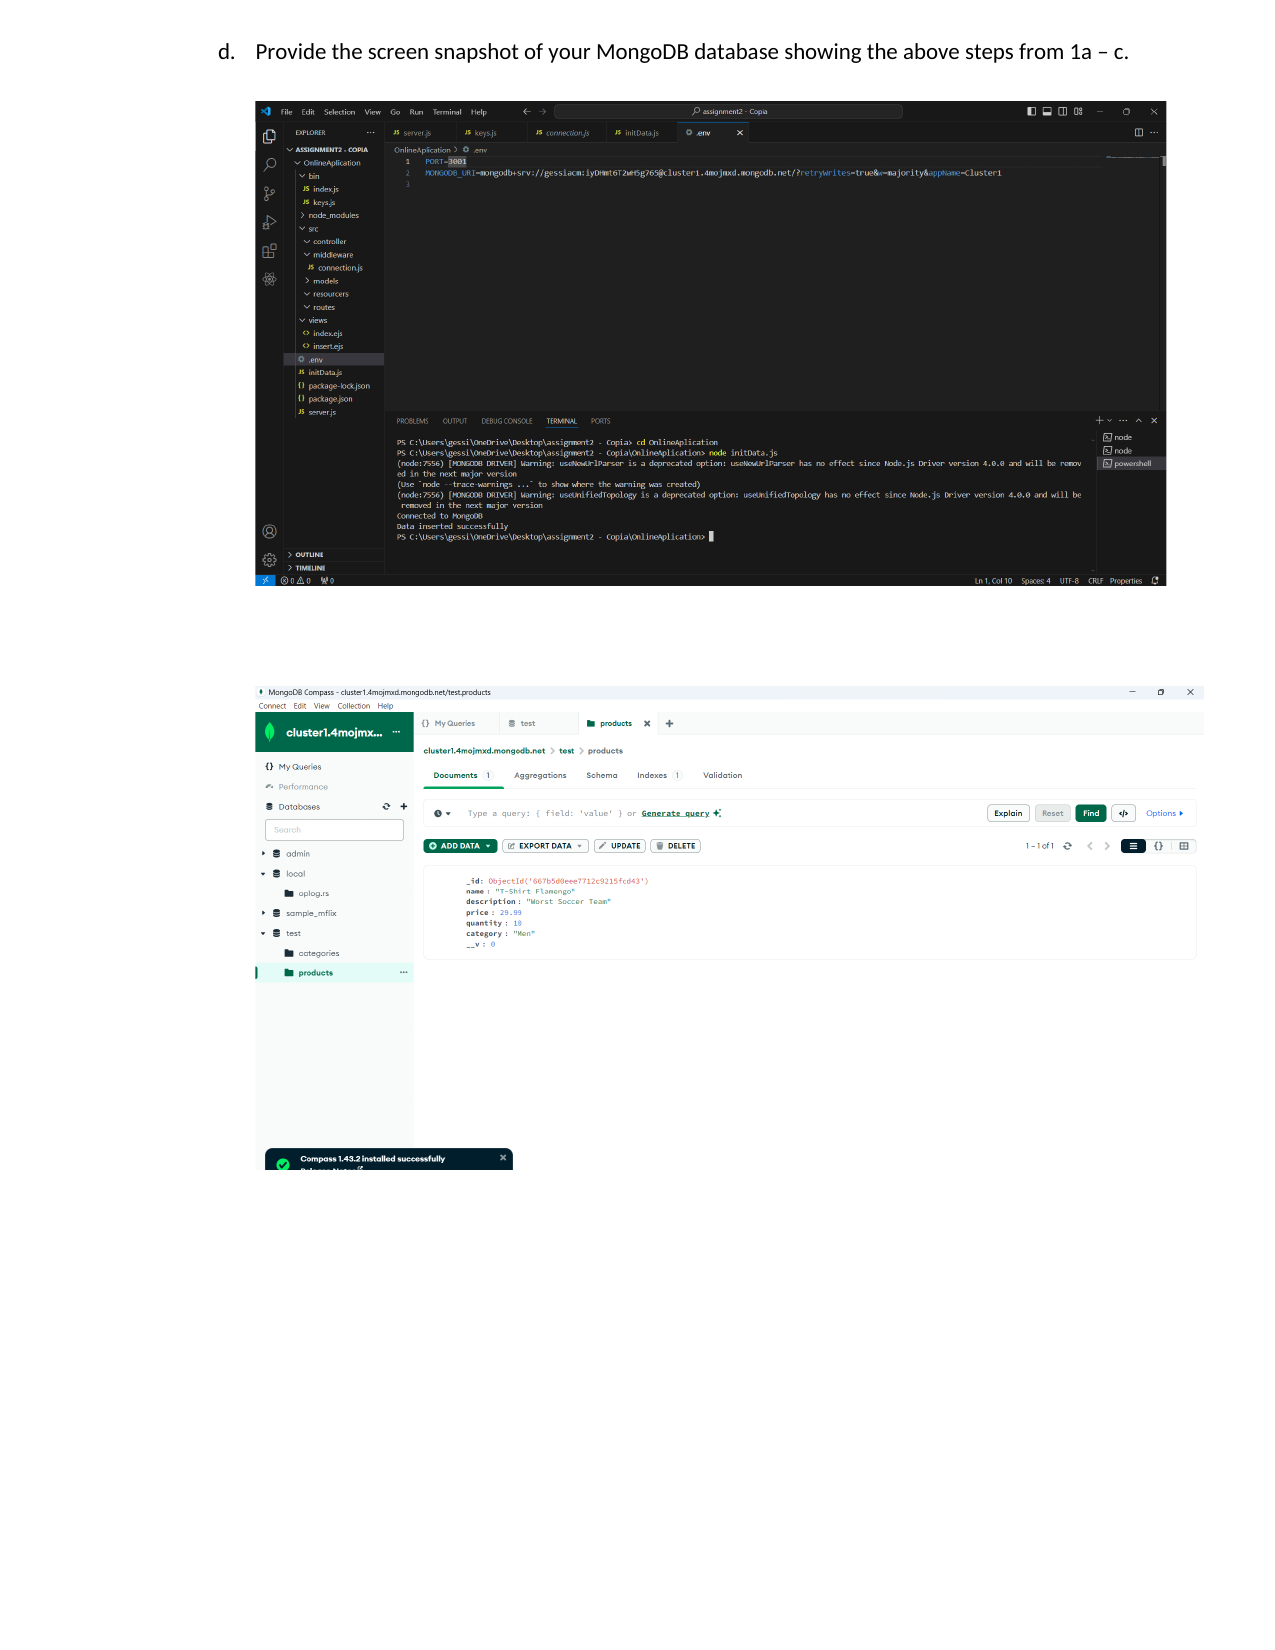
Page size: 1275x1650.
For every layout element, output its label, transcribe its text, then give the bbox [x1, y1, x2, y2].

list Provide the screen snapshot of your MongoDB database showing the above steps from 1a – c. [218, 37, 1158, 66]
picture [255, 686, 1205, 1170]
picture [255, 101, 1167, 586]
